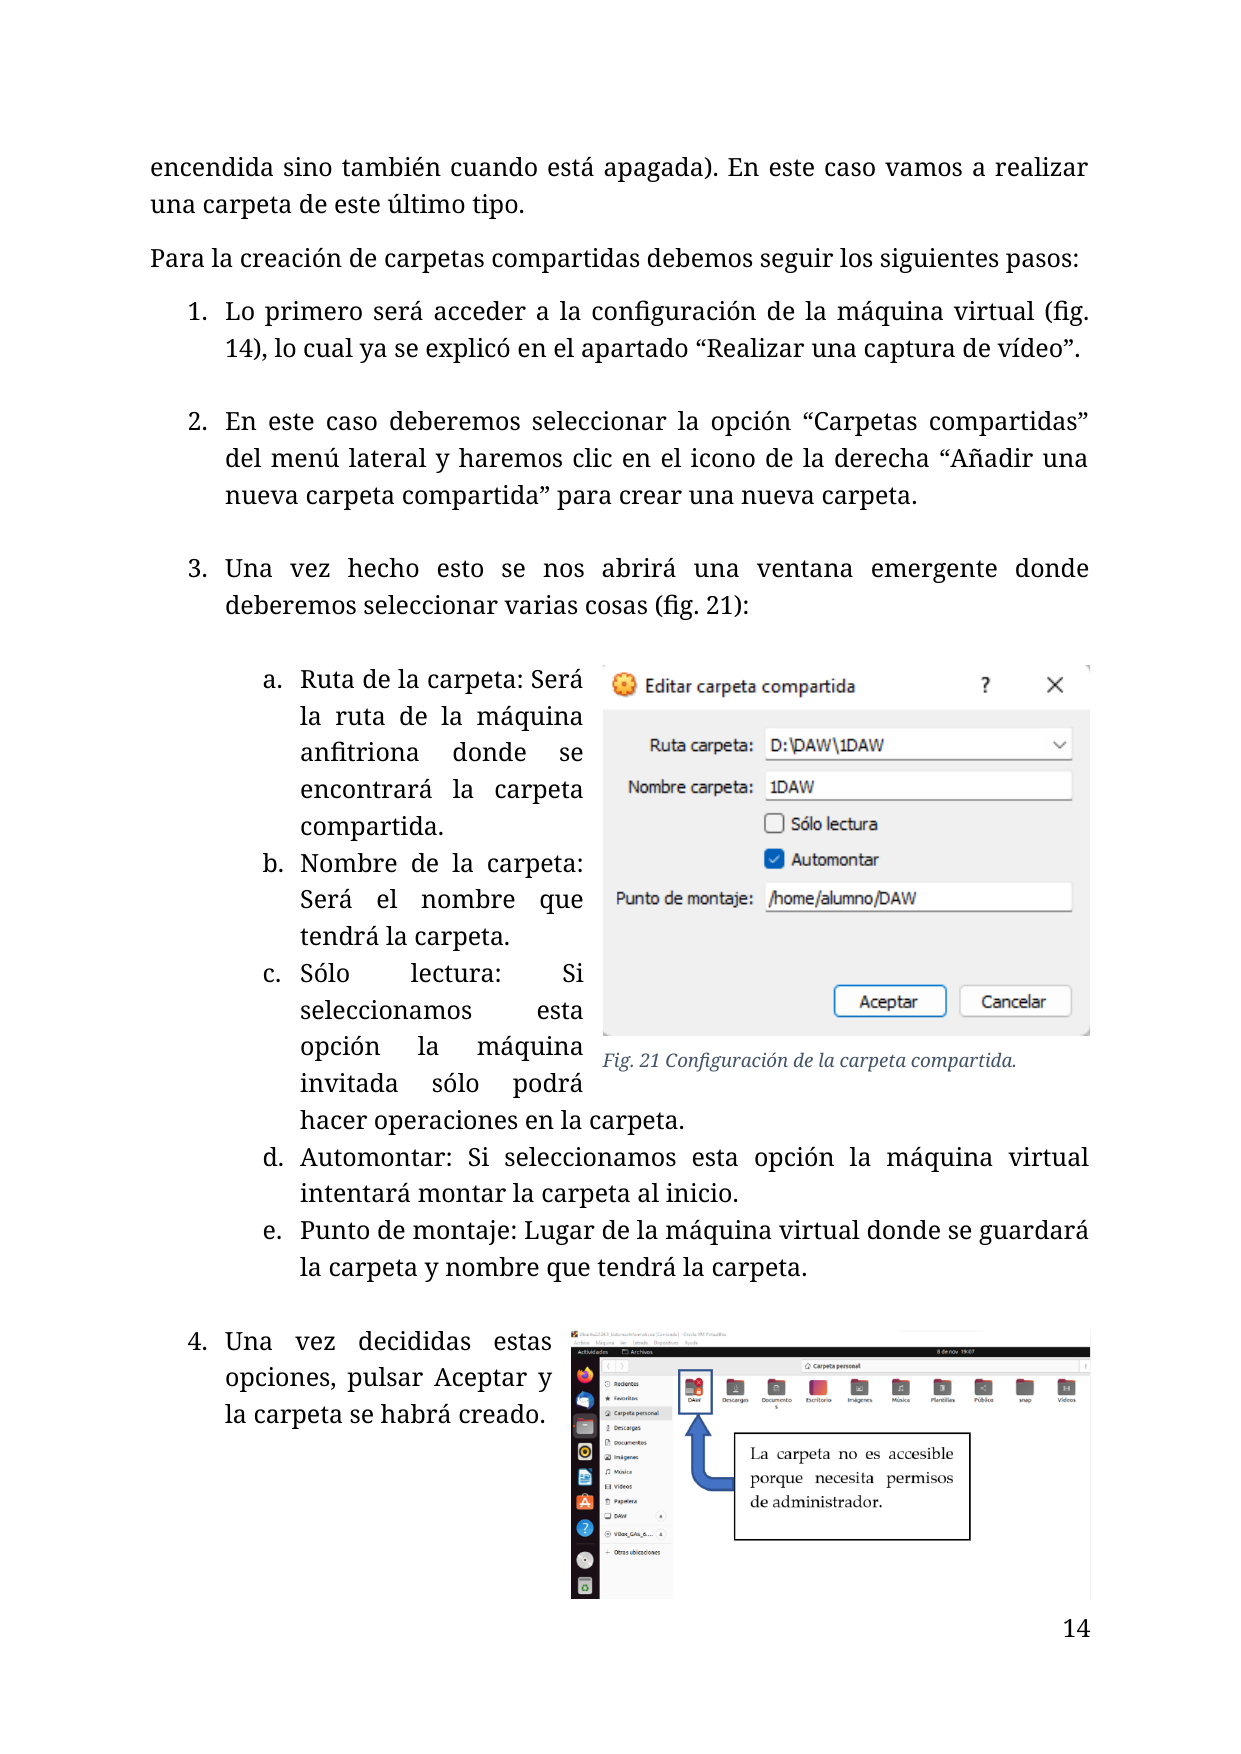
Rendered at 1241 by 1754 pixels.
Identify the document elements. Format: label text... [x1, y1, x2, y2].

picture [571, 1330, 1091, 1599]
list Una vez decididas estas opciones, pulsar Aceptar y la carpeta se habrá creado. [187, 1323, 1090, 1431]
list Ruta de la carpeta: Será la ruta de la máquina anfitriona donde se encontrará la carpeta compartida. [262, 661, 1090, 842]
list Automontar: Si seleccionamos esta opción la máquina virtual intentará montar la carpeta al inicio. [262, 1139, 1090, 1210]
text Para la creación de carpetas compartidas debemos seguir los siguientes pasos: [150, 240, 1090, 274]
picture [602, 665, 1091, 1036]
list Punto de montaje: Lugar de la máquina virtual donde se guardará la carpeta y nombre que tendrá la carpeta. [262, 1213, 1090, 1284]
list Lo primero será acceder a la configuración de la máquina virtual (fig. 14), lo cual ya se explicó en el apartado “Realizar una captura de vídeo”. [187, 294, 1090, 364]
list Nombre de la carpeta: Será el nombre que tendrá la carpeta. [262, 845, 602, 953]
list Sólo lectura: Si seleccionamos esta opción la máquina invitada sólo podrá hacer operaciones en la carpeta. [262, 956, 1090, 1137]
list Una vez hecho esto se nos abrirá una ventana emergente donde deberemos seleccionar varias cosas (fig. 21): [187, 551, 1090, 622]
list En este caso deberemos seleccionar la opción “Carpetas compartidas” del menú lateral y haremos clic en el icono de la derecha “Añadir una nueva carpeta compartida” para crear una nueva carpeta. [187, 404, 1090, 512]
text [150, 150, 1090, 221]
